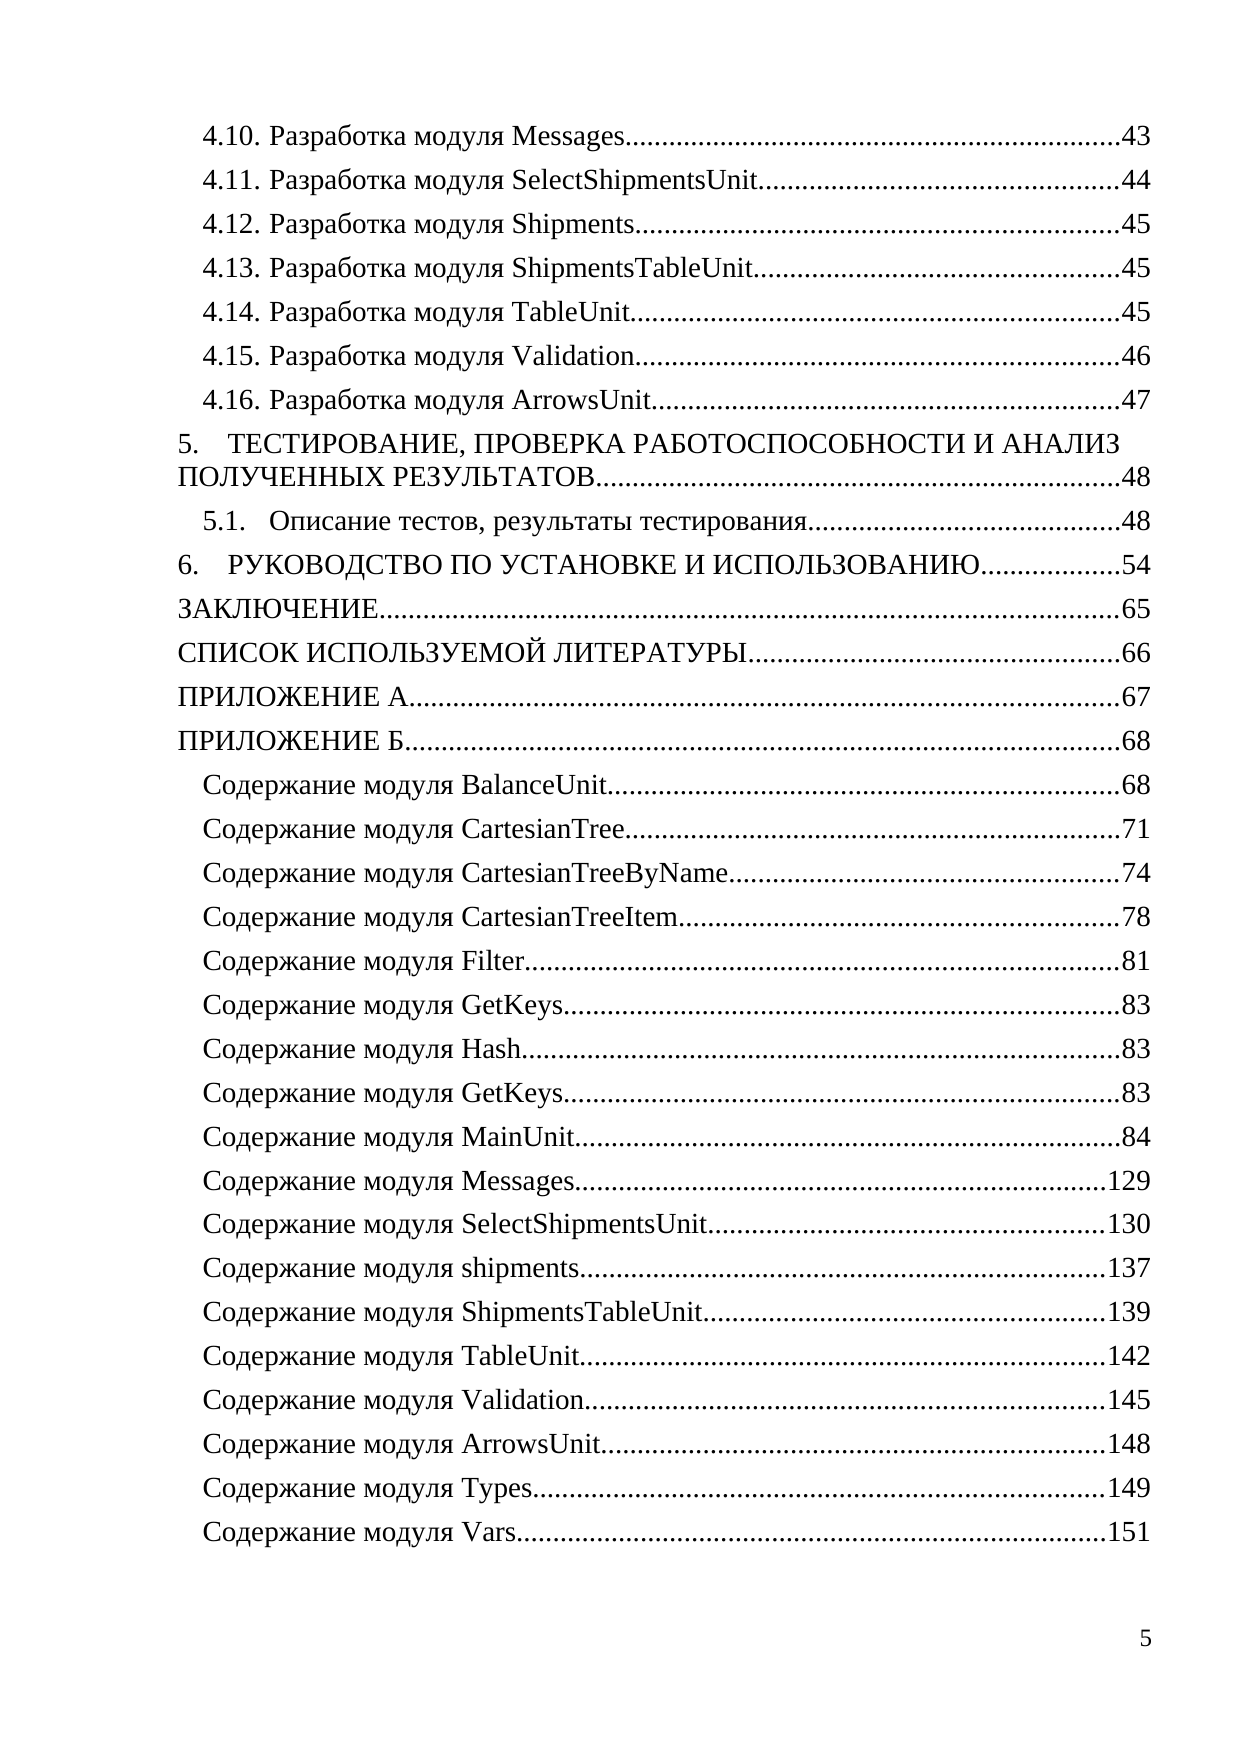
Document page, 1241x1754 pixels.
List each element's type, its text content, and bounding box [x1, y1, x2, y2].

text 4.11. Разработка модуля SelectShipmentsUnit 44 [202, 162, 1152, 196]
text 5. ТЕСТИРОВАНИЕ, ПРОВЕРКА РАБОТОСПОСОБНОСТИ И АНАЛИЗ ПОЛУЧЕННЫХ РЕЗУЛЬТАТОВ 48 [177, 426, 1152, 493]
text Содержание модуля CartesianTreeItem 78 [202, 899, 1152, 932]
text 4.15. Разработка модуля Validation 46 [202, 338, 1152, 371]
text 4.16. Разработка модуля ArrowsUnit 47 [202, 382, 1152, 415]
text СПИСОК ИСПОЛЬЗУЕМОЙ ЛИТЕРАТУРЫ 66 [177, 635, 1152, 669]
text Содержание модуля MainUnit 84 [202, 1119, 1152, 1152]
text 4.14. Разработка модуля TableUnit 45 [202, 294, 1152, 327]
text Содержание модуля shipments 137 [202, 1251, 1152, 1284]
text Содержание модуля Messages 129 [202, 1163, 1152, 1196]
text 4.12. Разработка модуля Shipments 45 [202, 206, 1152, 239]
text Содержание модуля TableUnit 142 [202, 1338, 1152, 1372]
text ПРИЛОЖЕНИЕ А 67 [177, 679, 1152, 713]
text Содержание модуля CartesianTree 71 [202, 811, 1152, 844]
text Содержание модуля Vars 151 [202, 1514, 1152, 1548]
text Содержание модуля CartesianTreeByName 74 [202, 855, 1152, 888]
text 5.1. Описание тестов, результаты тестирования 48 [202, 503, 1152, 537]
text Содержание модуля ArrowsUnit 148 [202, 1426, 1152, 1460]
text Содержание модуля Filter 81 [202, 943, 1152, 976]
text 4.13. Разработка модуля ShipmentsTableUnit 45 [202, 250, 1152, 283]
text Содержание модуля SelectShipmentsUnit 130 [202, 1207, 1152, 1240]
text 6. РУКОВОДСТВО ПО УСТАНОВКЕ И ИСПОЛЬЗОВАНИЮ 54 [177, 547, 1152, 581]
text Содержание модуля GetKeys 83 [202, 987, 1152, 1020]
text Содержание модуля ShipmentsTableUnit 139 [202, 1294, 1152, 1328]
text ПРИЛОЖЕНИЕ Б 68 [177, 723, 1152, 757]
text ЗАКЛЮЧЕНИЕ 65 [177, 591, 1152, 625]
text Содержание модуля Validation 145 [202, 1382, 1152, 1416]
text Содержание модуля Hash 83 [202, 1031, 1152, 1064]
text 4.10. Разработка модуля Messages 43 [202, 118, 1152, 152]
text Содержание модуля BalanceUnit 68 [202, 767, 1152, 801]
text Содержание модуля Types 149 [202, 1470, 1152, 1504]
text Содержание модуля GetKeys 83 [202, 1075, 1152, 1108]
